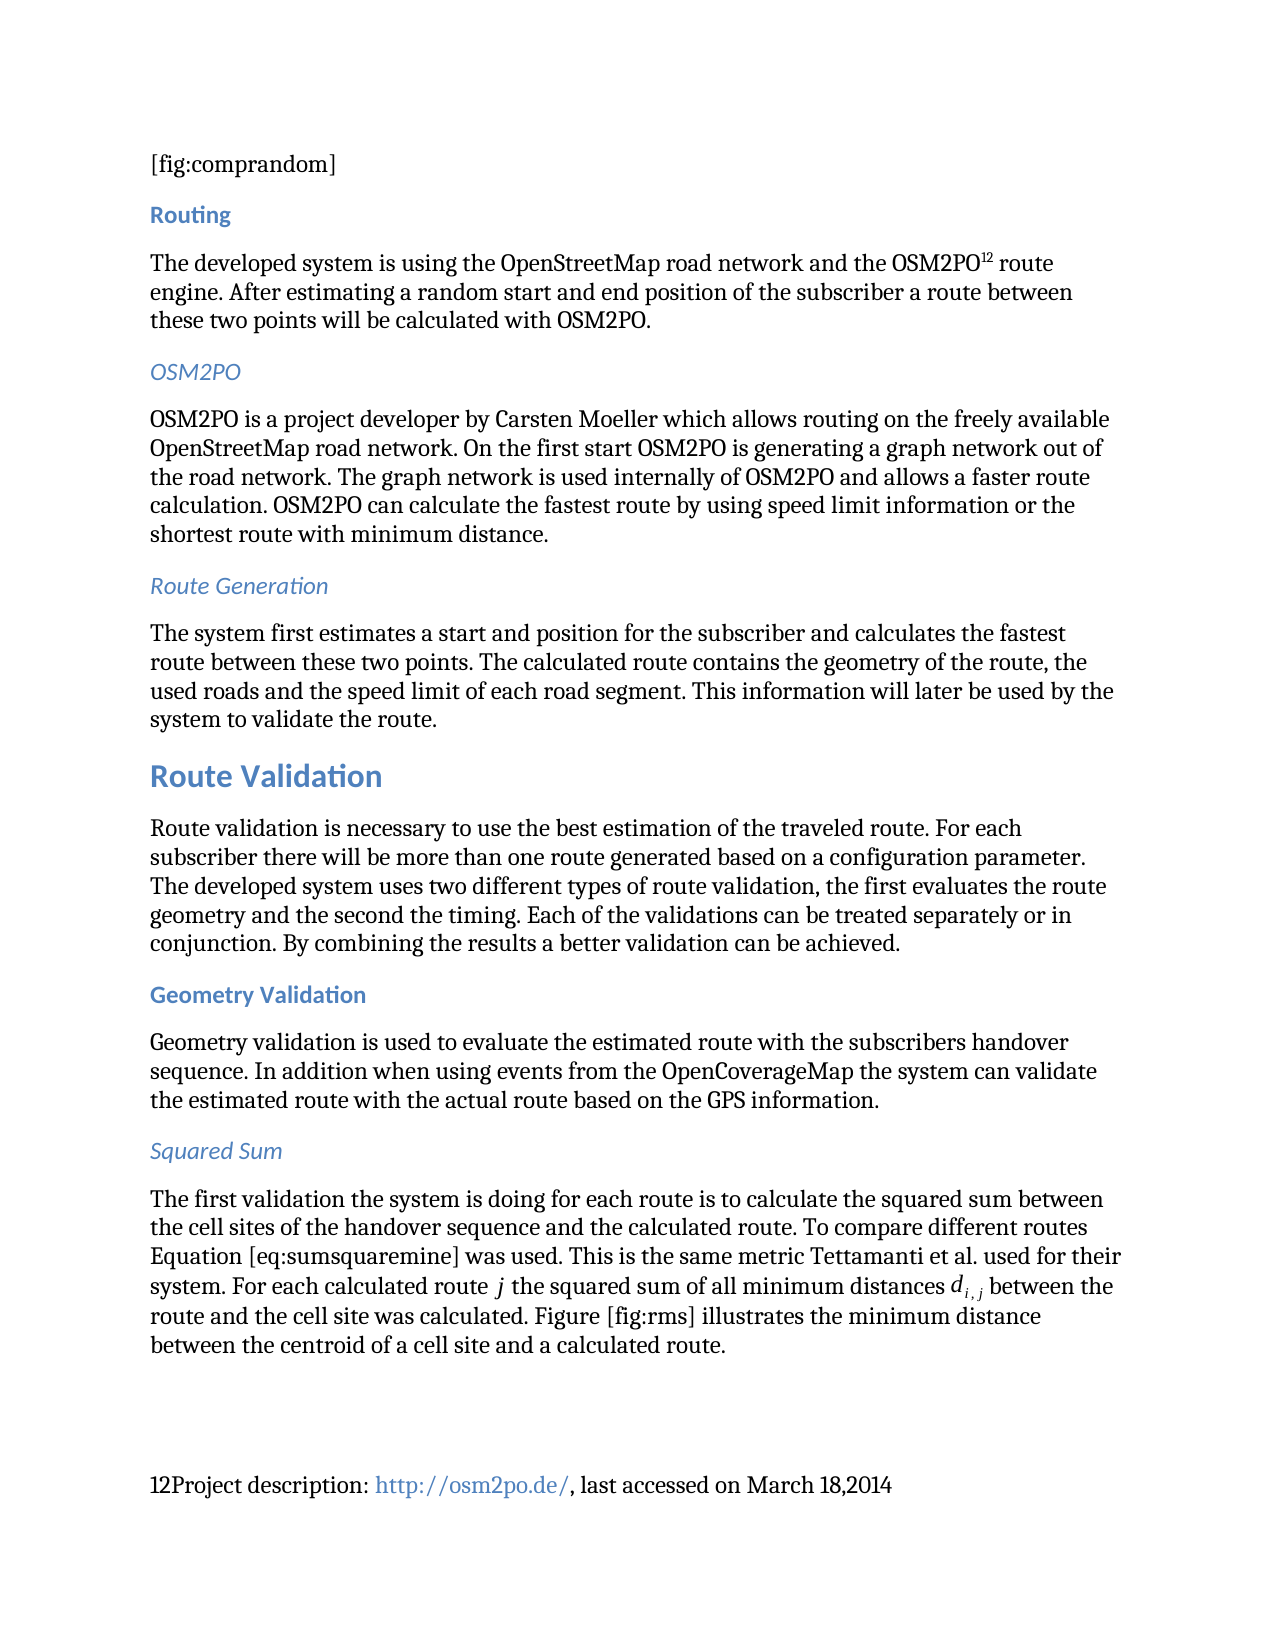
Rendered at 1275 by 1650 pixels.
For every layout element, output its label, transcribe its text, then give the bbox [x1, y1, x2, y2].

subtitle Route Generation [150, 570, 1125, 600]
text [fig:comprandom] [150, 150, 1125, 179]
text The system first estimates a start and position for the subscriber and calculates the fastest route between these two points. The calculated route contains the geometry of the route, the used roads and the speed limit of each road segment. This information will later be used by the system to validate the route. [150, 619, 1125, 734]
text Route validation is necessary to use the best estimation of the traveled route. For each subscriber there will be more than one route generated based on a configuration parameter. The developed system uses two different types of route validation, the first evaluates the route geometry and the second the timing. Each of the validations can be treated separately or in conjunction. By combining the results a better validation can be achieved. [150, 814, 1125, 958]
subtitle OSM2PO [150, 356, 1125, 386]
text The developed system is using the OpenStreetMap road network and the OSM2PO route engine. After estimating a random start and end position of the subscriber a route between these two points will be calculated with OSM2PO. [150, 249, 1125, 335]
text OSM2PO is a project developer by Carsten Moeller which allows routing on the freely available OpenStreetMap road network. On the first start OSM2PO is generating a graph network out of the road network. The graph network is used internally of OSM2PO and allows a faster route calculation. OSM2PO can calculate the fastest route by using speed limit information or the shortest route with minimum distance. [150, 405, 1125, 549]
subtitle Routing [150, 199, 1125, 230]
subtitle Squared Sum [150, 1135, 1125, 1166]
text Geometry validation is used to evaluate the estimated route with the subscribers handover sequence. In addition when using events from the OpenCoverageMap the system can validate the estimated route with the actual route based on the GPS information. [150, 1028, 1125, 1114]
subtitle Geometry Validation [150, 979, 1125, 1009]
subtitle Route Validation [150, 755, 1125, 796]
text The first validation the system is doing for each route is to calculate the squared sum between the cell sites of the handover sequence and the calculated route. To compare different routes Equation [eq:sumsquaremine] was used. This is the same metric Tettamanti et al. used for their system. For each calculated route the squared sum of all minimum distances between the route and the cell site was calculated. Figure [fig:rms] illustrates the minimum distance between the centroid of a cell site and a calculated route. [150, 1184, 1125, 1360]
